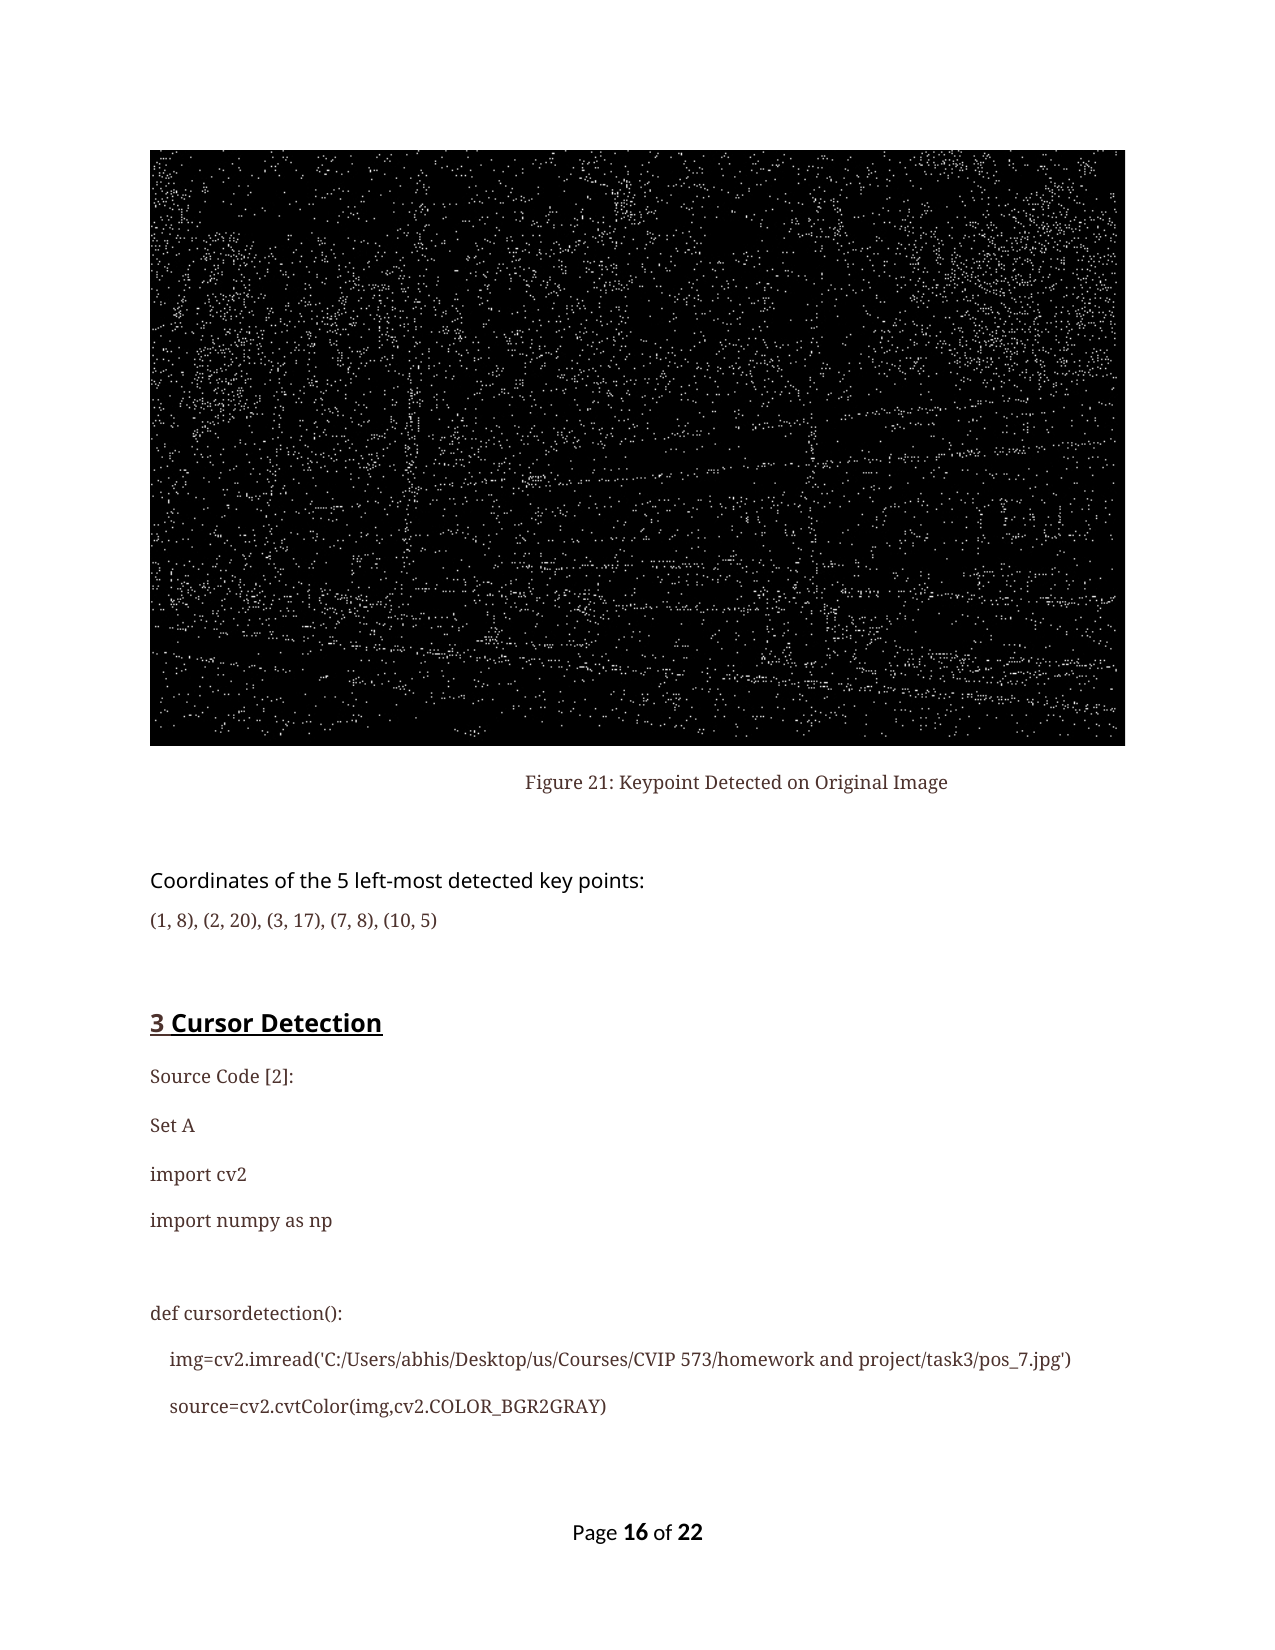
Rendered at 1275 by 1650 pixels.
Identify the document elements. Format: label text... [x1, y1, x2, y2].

text (1, 8), (2, 20), (3, 17), (7, 8), (10, 5) [150, 908, 1125, 933]
text import numpy as np [150, 1208, 1125, 1233]
text Coordinates of the 5 left-most detected key points: [150, 867, 1125, 895]
text import cv2 [150, 1161, 1125, 1187]
text Set A [150, 1112, 1125, 1138]
text Source Code [2]: [150, 1063, 1125, 1089]
text source=cv2.cvtColor(img,cv2.COLOR_BGR2GRAY) [150, 1393, 1125, 1418]
text 3 Cursor Detection [150, 1005, 1125, 1039]
text def cursordetection(): [150, 1300, 1125, 1326]
text img=cv2.imread('C:/Users/abhis/Desktop/us/Courses/CVIP 573/homework and project/task3/pos_7.jpg') [150, 1347, 1125, 1372]
picture [150, 150, 1125, 746]
text Figure 21: Keypoint Detected on Original Image [450, 769, 1125, 794]
